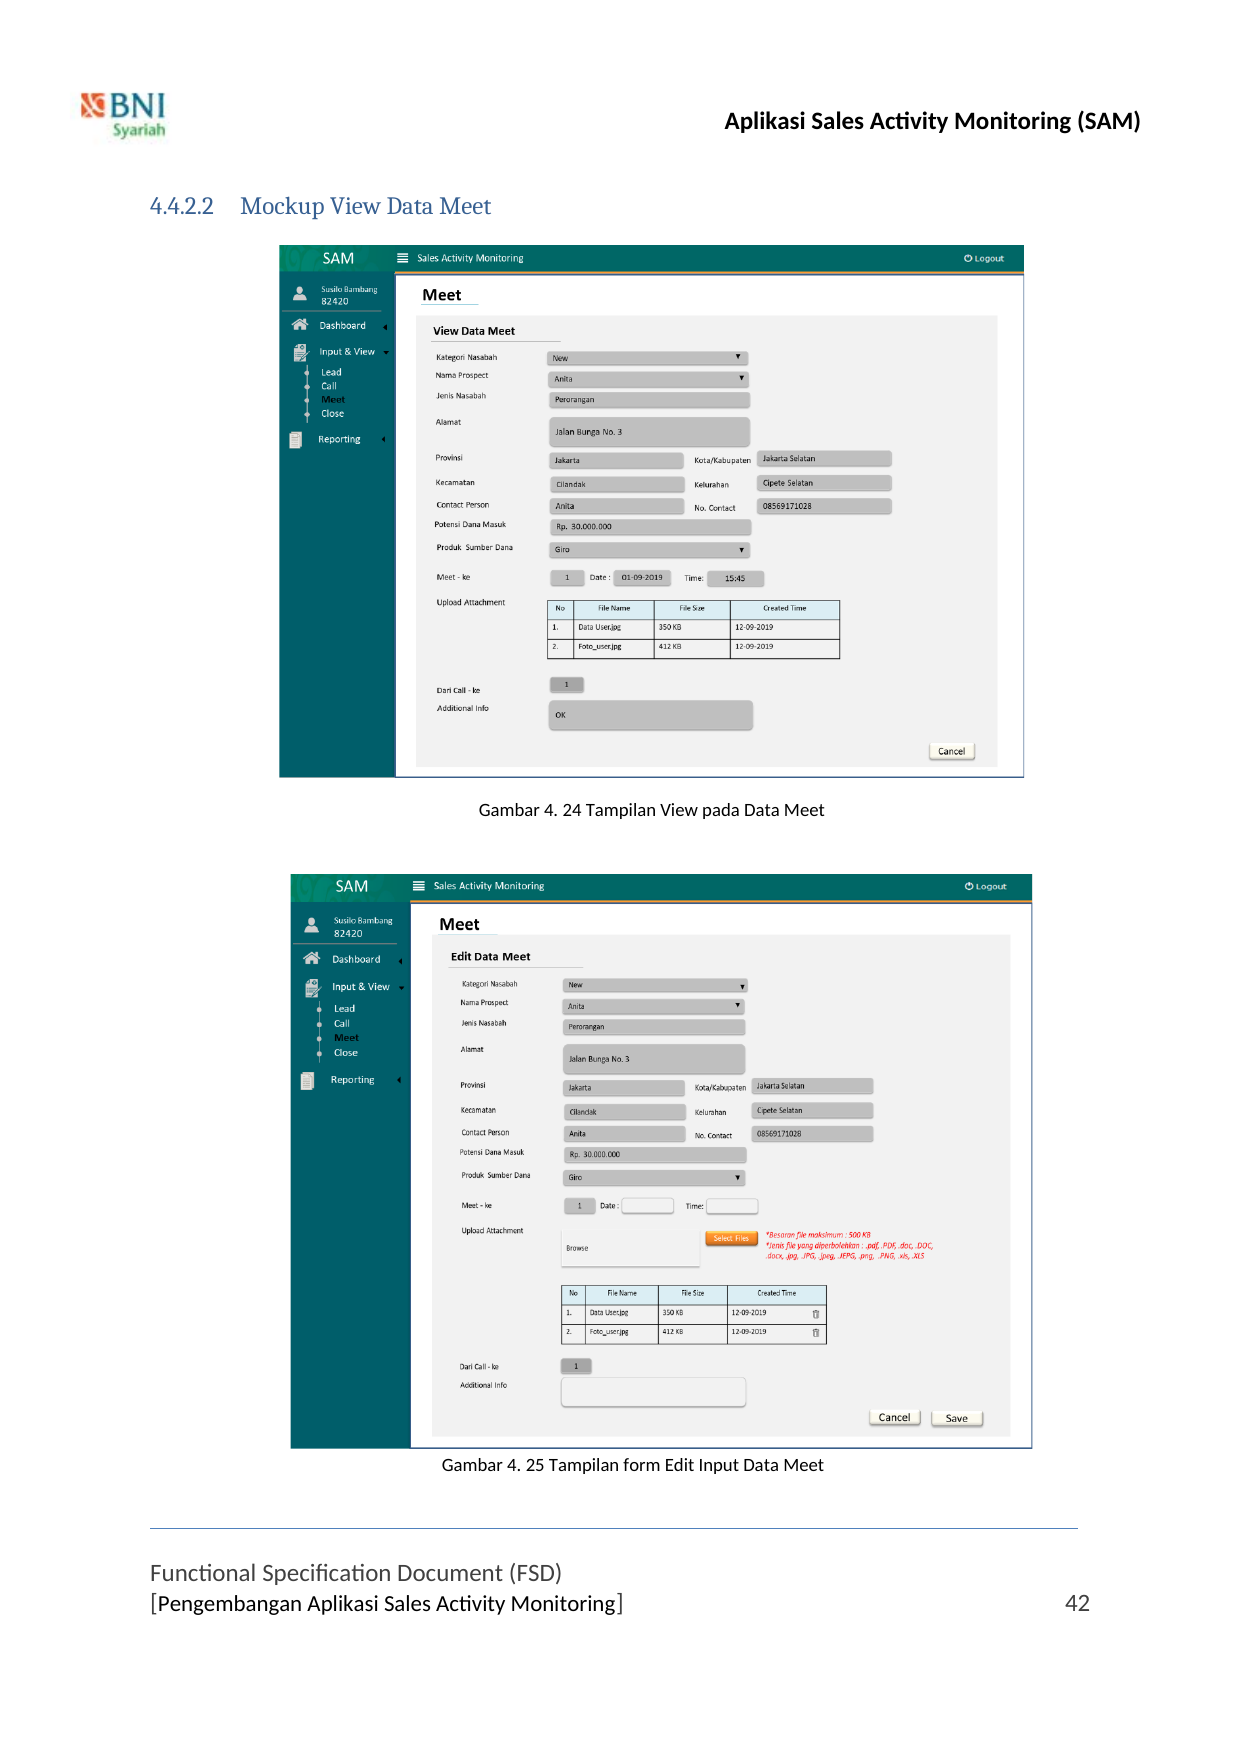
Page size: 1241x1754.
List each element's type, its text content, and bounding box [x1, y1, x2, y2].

text Gambar 4. 25 Tampilan form Edit Input Data Meet [150, 1453, 1078, 1476]
picture [290, 874, 1033, 1449]
picture [69, 68, 184, 154]
subtitle Mockup View Data Meet [150, 192, 1078, 221]
text Gambar 4. 24 Tampilan View pada Data Meet [150, 798, 1078, 821]
picture [279, 245, 1025, 778]
